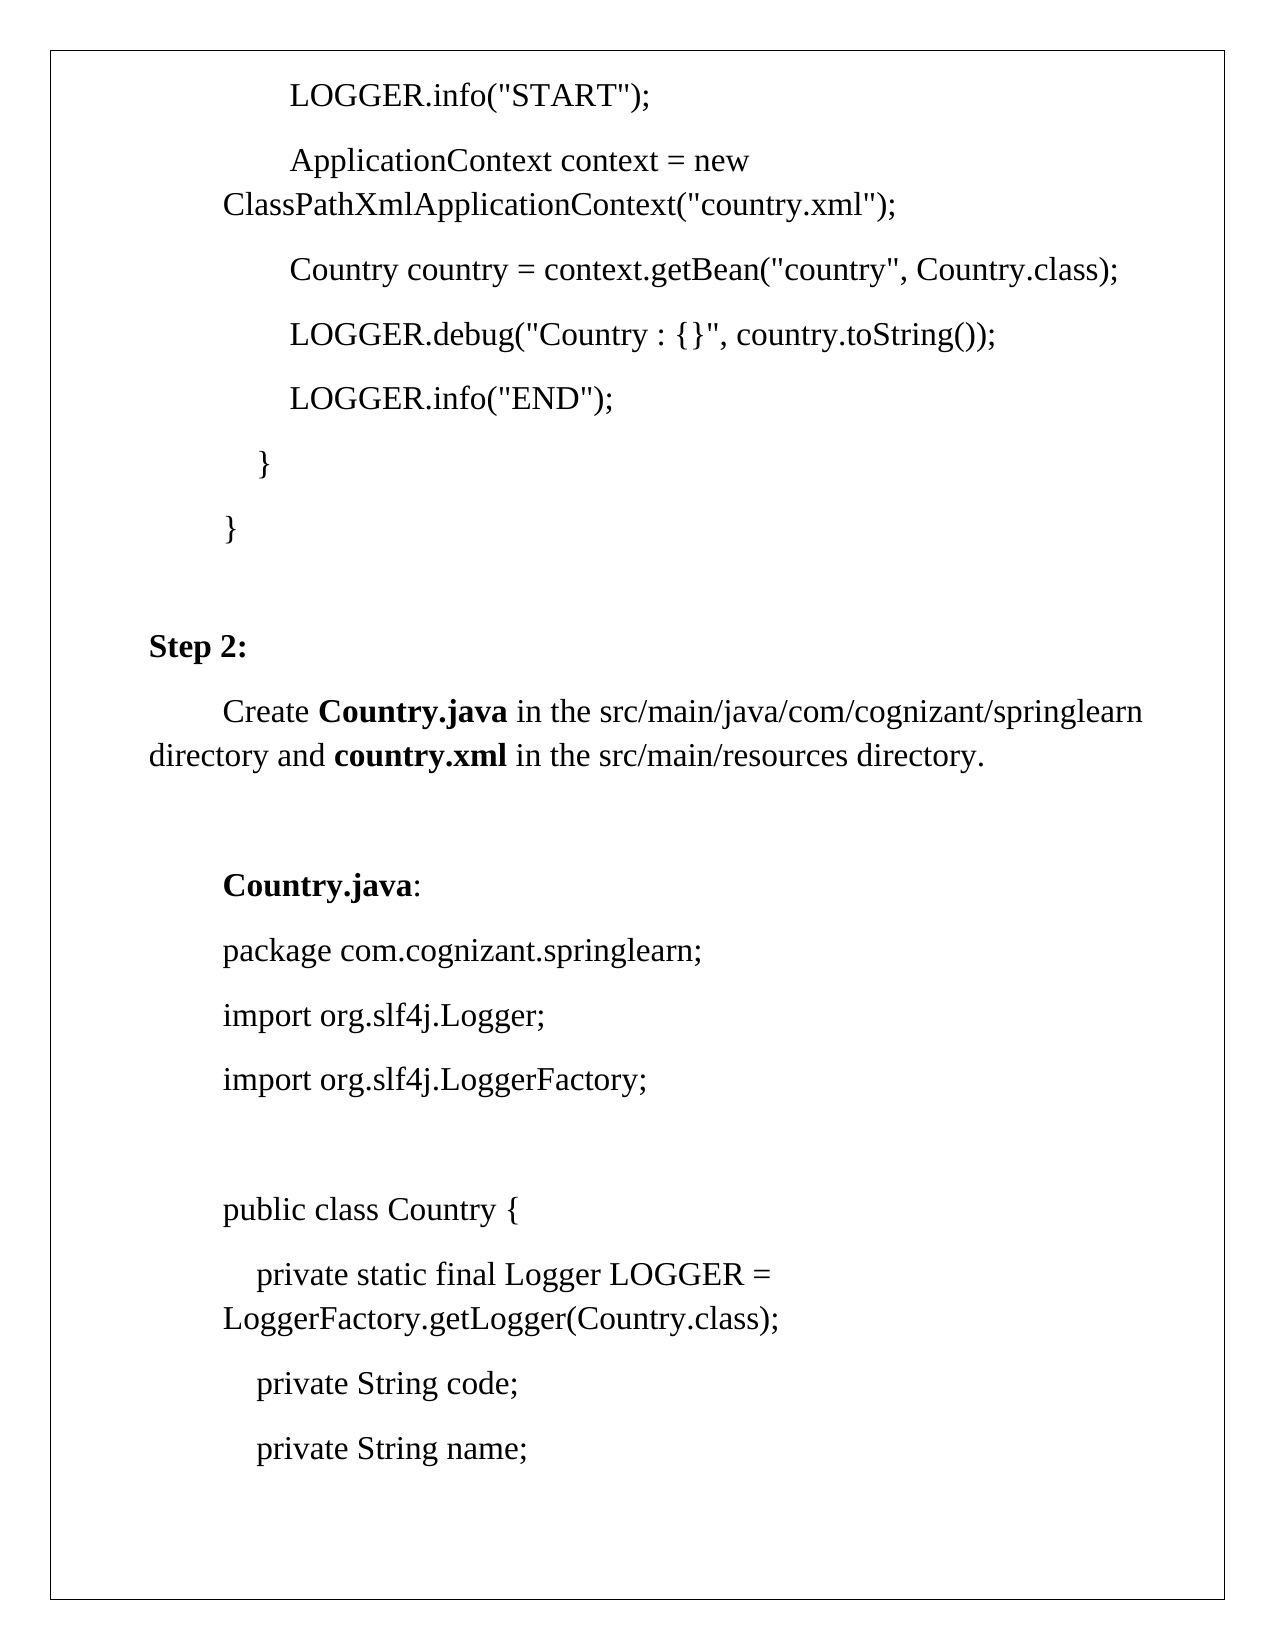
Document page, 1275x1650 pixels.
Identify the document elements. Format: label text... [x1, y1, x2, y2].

subtitle Create Country.java in the src/main/java/com/cognizant/springlearn directory and country.xml in the src/main/resources directory. [149, 691, 1200, 773]
subtitle Country.java: [149, 865, 1200, 903]
subtitle import org.slf4j.Logger; [223, 995, 1200, 1033]
text } [223, 508, 1200, 547]
text ApplicationContext context = new ClassPathXmlApplicationContext("country.xml"); [223, 140, 1200, 222]
subtitle private static final Logger LOGGER = LoggerFactory.getLogger(Country.class); [223, 1254, 1200, 1337]
text } [223, 443, 1200, 482]
subtitle package com.cognizant.springlearn; [149, 930, 1200, 968]
subtitle Step 2: [149, 626, 1200, 664]
text Country country = context.getBean("country", Country.class); [223, 249, 1200, 287]
text LOGGER.debug("Country : {}", country.toString()); [223, 314, 1200, 352]
text LOGGER.info("END"); [223, 379, 1200, 417]
subtitle public class Country { [223, 1189, 1200, 1228]
subtitle private String code; [223, 1363, 1200, 1402]
subtitle private String name; [223, 1428, 1200, 1467]
subtitle import org.slf4j.LoggerFactory; [223, 1060, 1200, 1098]
text LOGGER.info("START"); [223, 75, 1200, 113]
